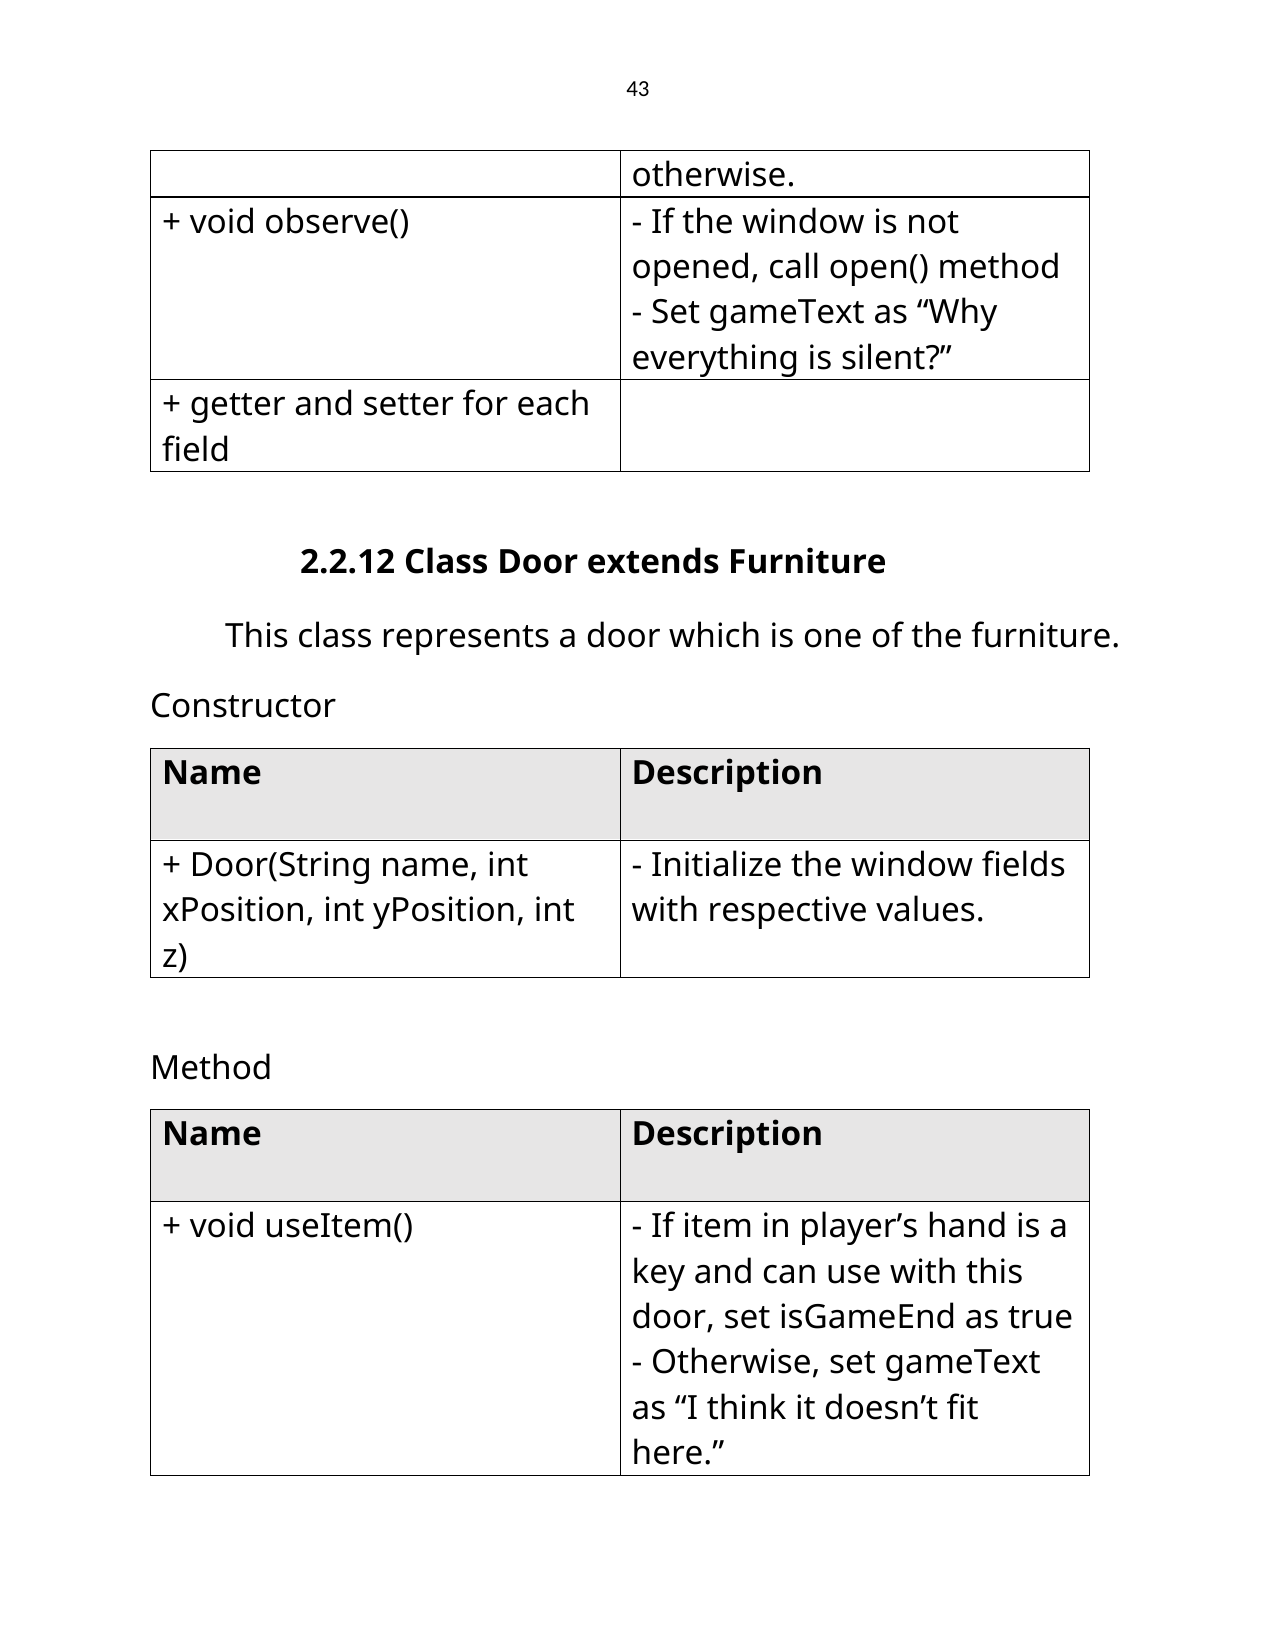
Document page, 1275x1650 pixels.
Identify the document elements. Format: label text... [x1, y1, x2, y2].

text Constructor [150, 682, 1125, 727]
table_header Description [621, 749, 1089, 839]
text This class represents a door which is one of the furniture. [150, 612, 1125, 657]
table_cell - If the window is not opened, call open() method - Set gameText as “Why everything is silent?” [621, 198, 1089, 379]
table_header Name [151, 749, 620, 839]
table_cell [621, 151, 1089, 196]
table_header Description [621, 1110, 1089, 1201]
table_cell + Door(String name, int xPosition, int yPosition, int z) [151, 841, 620, 977]
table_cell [151, 151, 620, 196]
table_cell - Initialize the window fields with respective values. [621, 841, 1089, 977]
table_header Name [151, 1110, 620, 1201]
table_cell + getter and setter for each field [151, 380, 620, 471]
text 2.2.12 Class Door extends Furniture [225, 538, 1125, 583]
table_cell - If item in player’s hand is a key and can use with this door, set isGameEnd as true - Otherwise, set gameText as “I think it doesn’t fit here.” [621, 1202, 1089, 1474]
table_cell [621, 380, 1089, 471]
text Method [150, 1043, 1125, 1089]
table_cell + void observe() [151, 198, 620, 379]
table_cell + void useItem() [151, 1202, 620, 1474]
